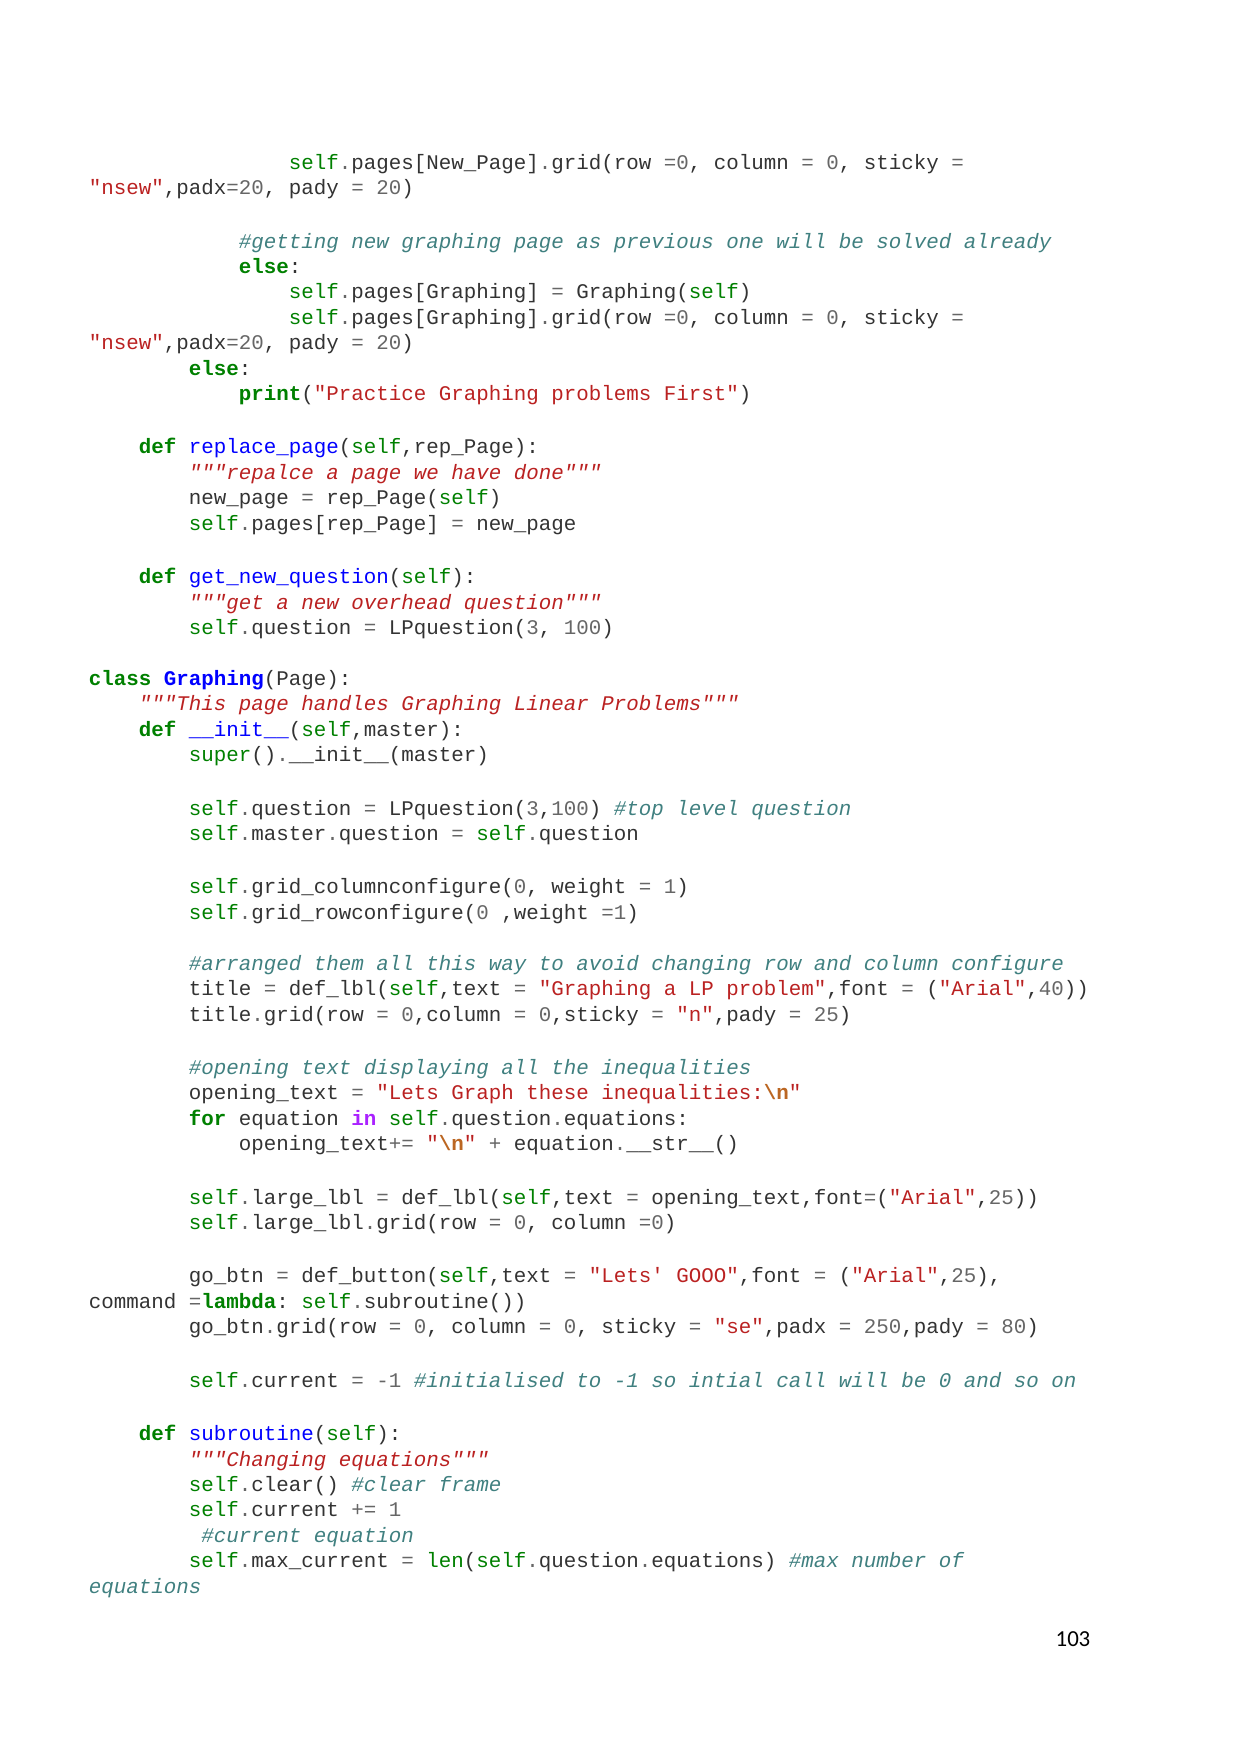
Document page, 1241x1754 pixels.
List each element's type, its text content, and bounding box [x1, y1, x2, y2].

text """get a new overhead question""" [89, 590, 1090, 615]
text self.master.question = self.question [89, 821, 1090, 847]
text self.grid_columnconfigure(0, weight = 1) [89, 875, 1090, 900]
text class Graphing(Page): [89, 666, 1090, 692]
text self.grid_rowconfigure(0 ,weight =1) [89, 900, 1090, 926]
text self.pages[rep_Page] = new_page [89, 511, 1090, 536]
text go_btn = def_button(self,text = "Lets' GOOO",font = ("Arial",25), command =lambda: self.subroutine()) [89, 1264, 1090, 1314]
text title.grid(row = 0,column = 0,sticky = "n",pady = 25) [89, 1002, 1090, 1027]
text self.pages[Graphing] = Graphing(self) [89, 280, 1090, 305]
text self.current = -1 #initialised to -1 so intial call will be 0 and so on [89, 1368, 1090, 1393]
text title = def_lbl(self,text = "Graphing a LP problem",font = ("Arial",40)) [89, 976, 1090, 1002]
text self.large_lbl.grid(row = 0, column =0) [89, 1210, 1090, 1236]
text self.pages[Graphing].grid(row =0, column = 0, sticky = "nsew",padx=20, pady = 20) [89, 305, 1090, 356]
text opening_text+= "\n" + equation.__str__() [89, 1131, 1090, 1157]
text else: [89, 254, 1090, 280]
text """This page handles Graphing Linear Problems""" [89, 692, 1090, 717]
text self.large_lbl = def_lbl(self,text = opening_text,font=("Arial",25)) [89, 1185, 1090, 1210]
text for equation in self.question.equations: [89, 1106, 1090, 1131]
text """Changing equations""" [89, 1447, 1090, 1472]
text self.pages[New_Page].grid(row =0, column = 0, sticky = "nsew",padx=20, pady = 20) [89, 150, 1090, 201]
text go_btn.grid(row = 0, column = 0, sticky = "se",padx = 250,pady = 80) [89, 1314, 1090, 1340]
text else: [89, 356, 1090, 381]
text opening_text = "Lets Graph these inequalities:\n" [89, 1081, 1090, 1106]
text def subroutine(self): [89, 1421, 1090, 1447]
text self.max_current = len(self.question.equations) #max number of equations [89, 1548, 1090, 1599]
text super().__init__(master) [89, 742, 1090, 768]
text def replace_page(self,rep_Page): [89, 435, 1090, 460]
text self.clear() #clear frame [89, 1472, 1090, 1498]
text def __init__(self,master): [89, 717, 1090, 742]
text #opening text displaying all the inequalities [89, 1055, 1090, 1081]
text print("Practice Graphing problems First") [89, 381, 1090, 407]
text self.current += 1 [89, 1498, 1090, 1523]
text """repalce a page we have done""" [89, 460, 1090, 486]
text #current equation [89, 1523, 1090, 1548]
text def get_new_question(self): [89, 564, 1090, 590]
text new_page = rep_Page(self) [89, 486, 1090, 511]
text self.question = LPquestion(3, 100) [89, 615, 1090, 641]
text #getting new graphing page as previous one will be solved already [89, 229, 1090, 254]
text #arranged them all this way to avoid changing row and column configure [89, 951, 1090, 976]
text self.question = LPquestion(3,100) #top level question [89, 796, 1090, 821]
